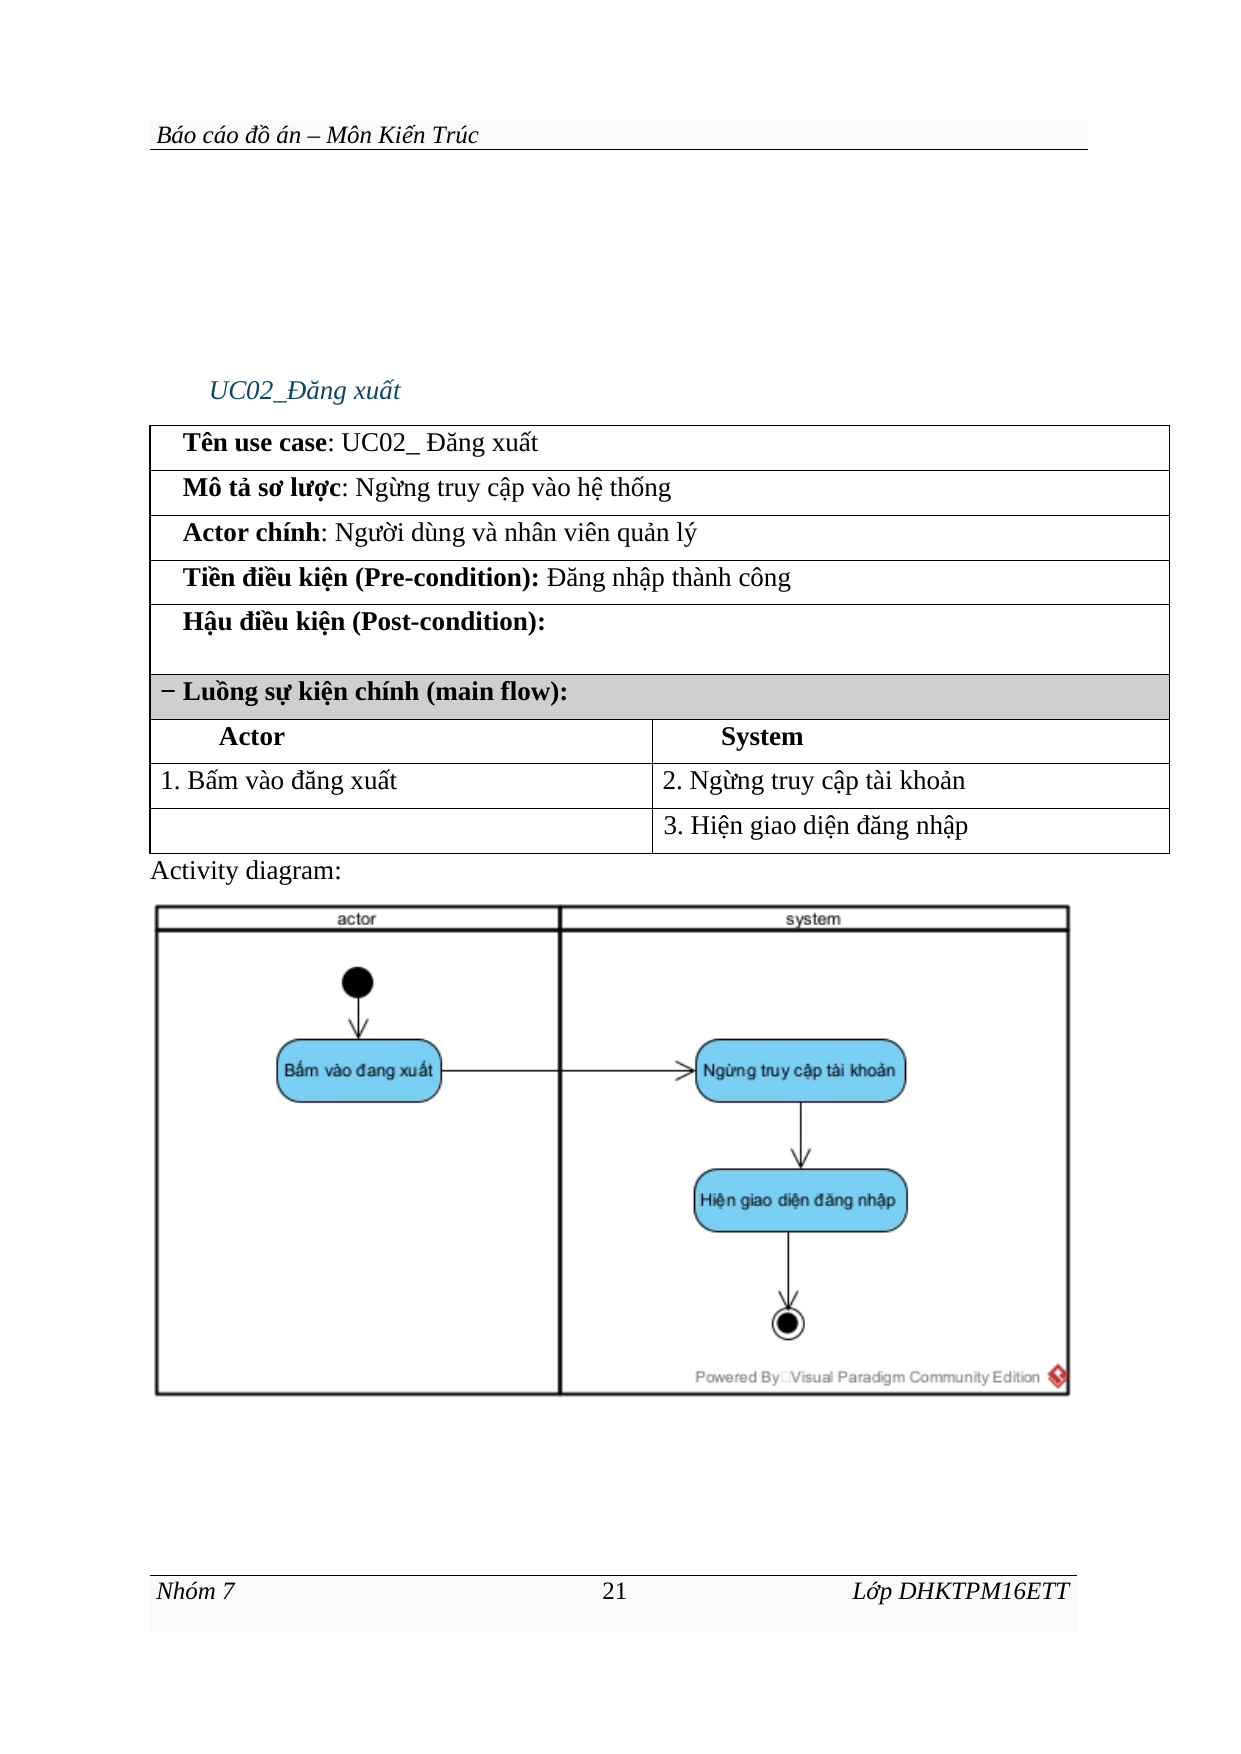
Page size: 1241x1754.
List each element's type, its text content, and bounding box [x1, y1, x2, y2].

table_cell 2. Ngừng truy cập tài khoản [653, 764, 1169, 808]
table_cell Tiền điều kiện (Pre-condition): Đăng nhập thành công [151, 561, 1169, 604]
table_cell Actor chính: Người dùng và nhân viên quản lý [151, 516, 1169, 560]
table_cell Actor [151, 720, 652, 763]
table_cell 1. Bấm vào đăng xuất [151, 764, 652, 808]
text Activity diagram: [150, 854, 1090, 885]
table_cell Luồng sự kiện chính (main flow): [151, 675, 1169, 719]
table_cell Hậu điều kiện (Post-condition): [151, 605, 1169, 674]
picture [150, 900, 1077, 1403]
table_cell System [653, 720, 1169, 763]
table_header Tên use case: UC02_ Đăng xuất [151, 426, 1169, 469]
table_cell 3. Hiện giao diện đăng nhập [653, 809, 1169, 853]
table_cell [151, 809, 652, 853]
table_cell Mô tả sơ lược: Ngừng truy cập vào hệ thống [151, 471, 1169, 515]
subtitle UC02_Đăng xuất [150, 374, 1090, 405]
